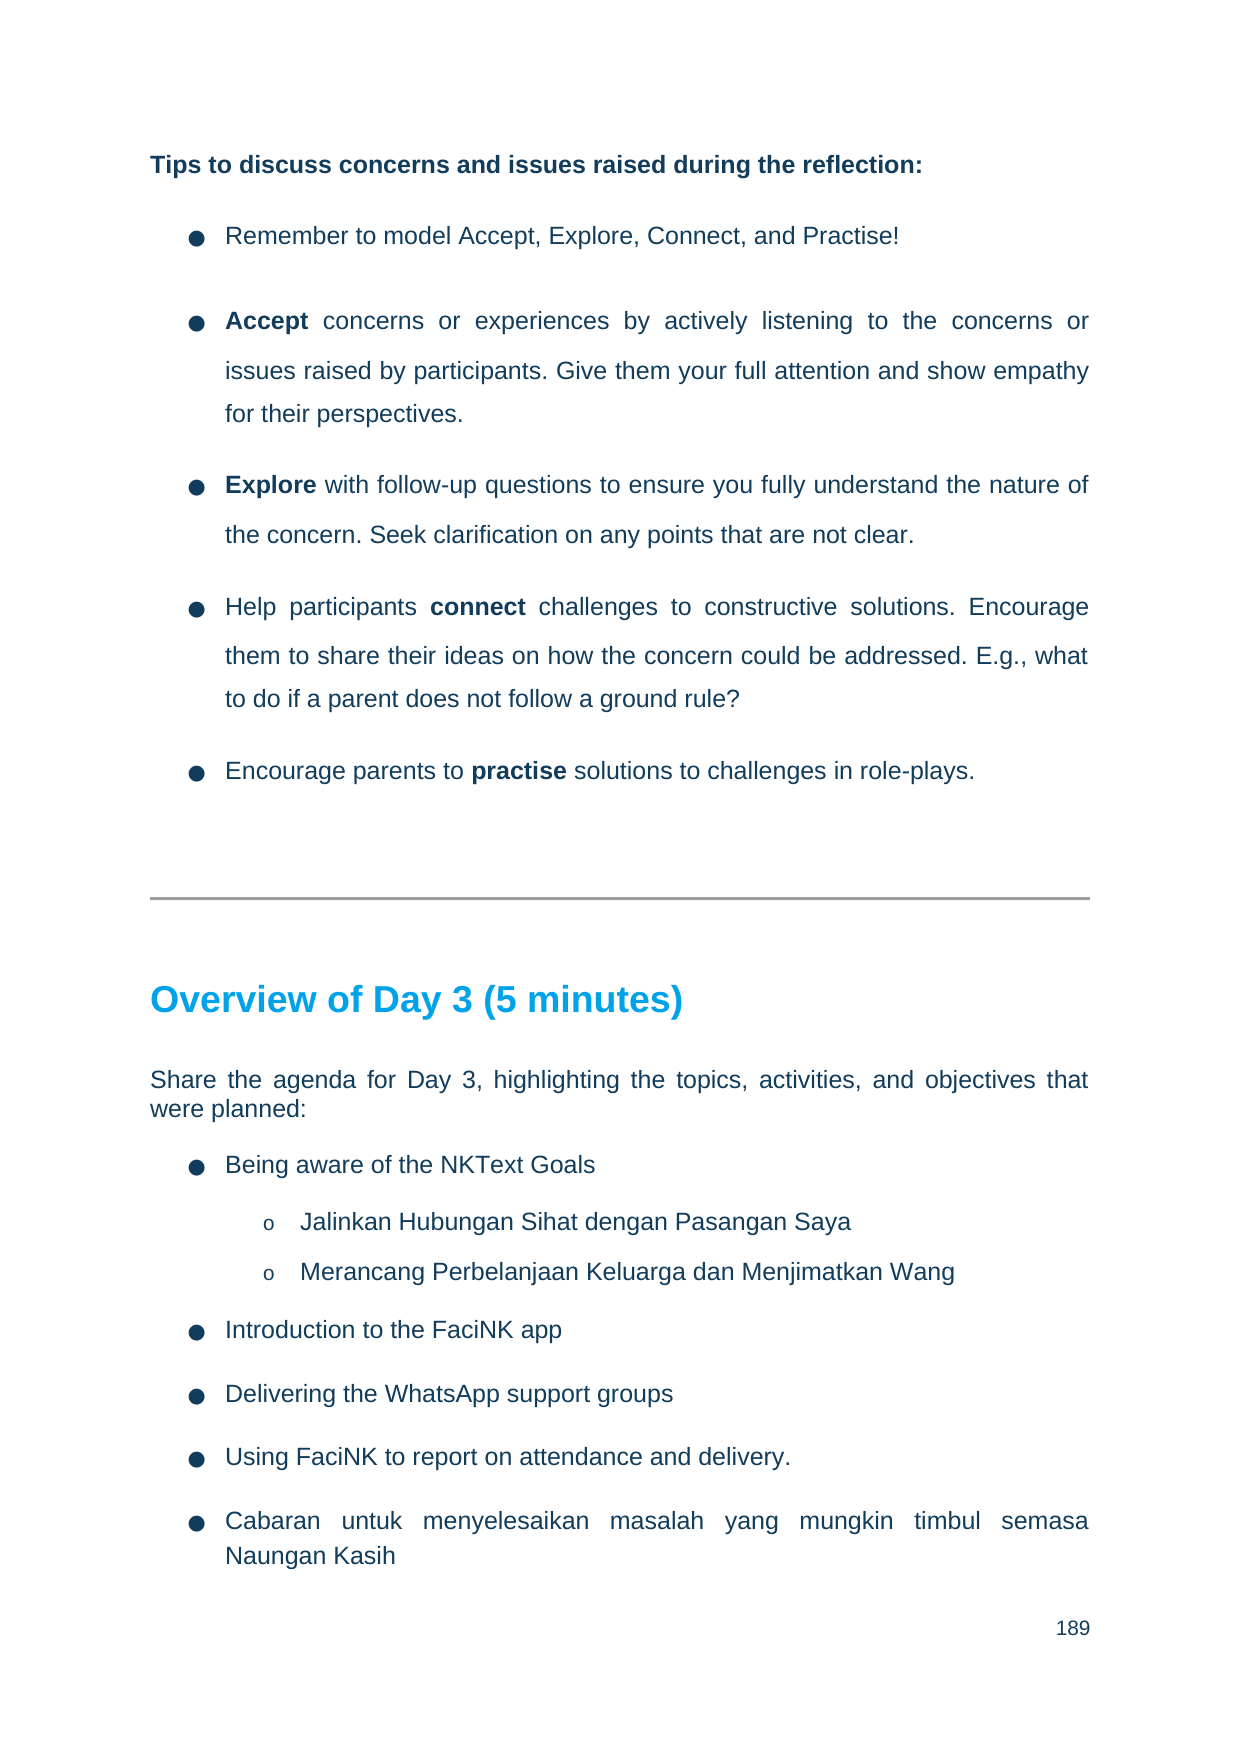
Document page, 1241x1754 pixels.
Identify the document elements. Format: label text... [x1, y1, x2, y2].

list Merancang Perbelanjaan Keluarga dan Menjimatkan Wang [262, 1257, 1090, 1287]
list Delivering the WhatsApp support groups [187, 1371, 1090, 1414]
list Help participants connect challenges to constructive solutions. Encourage them to share their ideas on how the concern could be addressed. E.g., what to do if a parent does not follow a ground rule? [187, 584, 1090, 713]
list Explore with follow-up questions to ensure you fully understand the nature of the concern. Seek clarification on any points that are not clear. [187, 463, 1090, 549]
list Encourage parents to practise solutions to challenges in role-plays. [187, 748, 1090, 791]
list Introduction to the FaciNK app [187, 1308, 1090, 1350]
list Accept concerns or experiences by actively listening to the concerns or issues raised by participants. Give them your full attention and show empathy for their perspectives. [187, 299, 1090, 428]
list Remember to model Accept, Explore, Connect, and Practise! [187, 214, 1090, 257]
list Using FaciNK to report on attendance and delivery. [187, 1435, 1090, 1477]
list Cabaran untuk menyelesaikan masalah yang mungkin timbul semasa Naungan Kasih [187, 1498, 1090, 1570]
text Share the agenda for Day 3, highlighting the topics, activities, and objectives that were planned: [150, 1065, 1090, 1122]
list Jalinkan Hubungan Sihat dengan Pasangan Saya [262, 1207, 1090, 1236]
text Tips to discuss concerns and issues raised during the reflection: [150, 150, 1090, 179]
list Being aware of the NKText Goals [187, 1143, 1090, 1186]
subtitle Overview of Day 3 (5 minutes) [150, 978, 1090, 1021]
